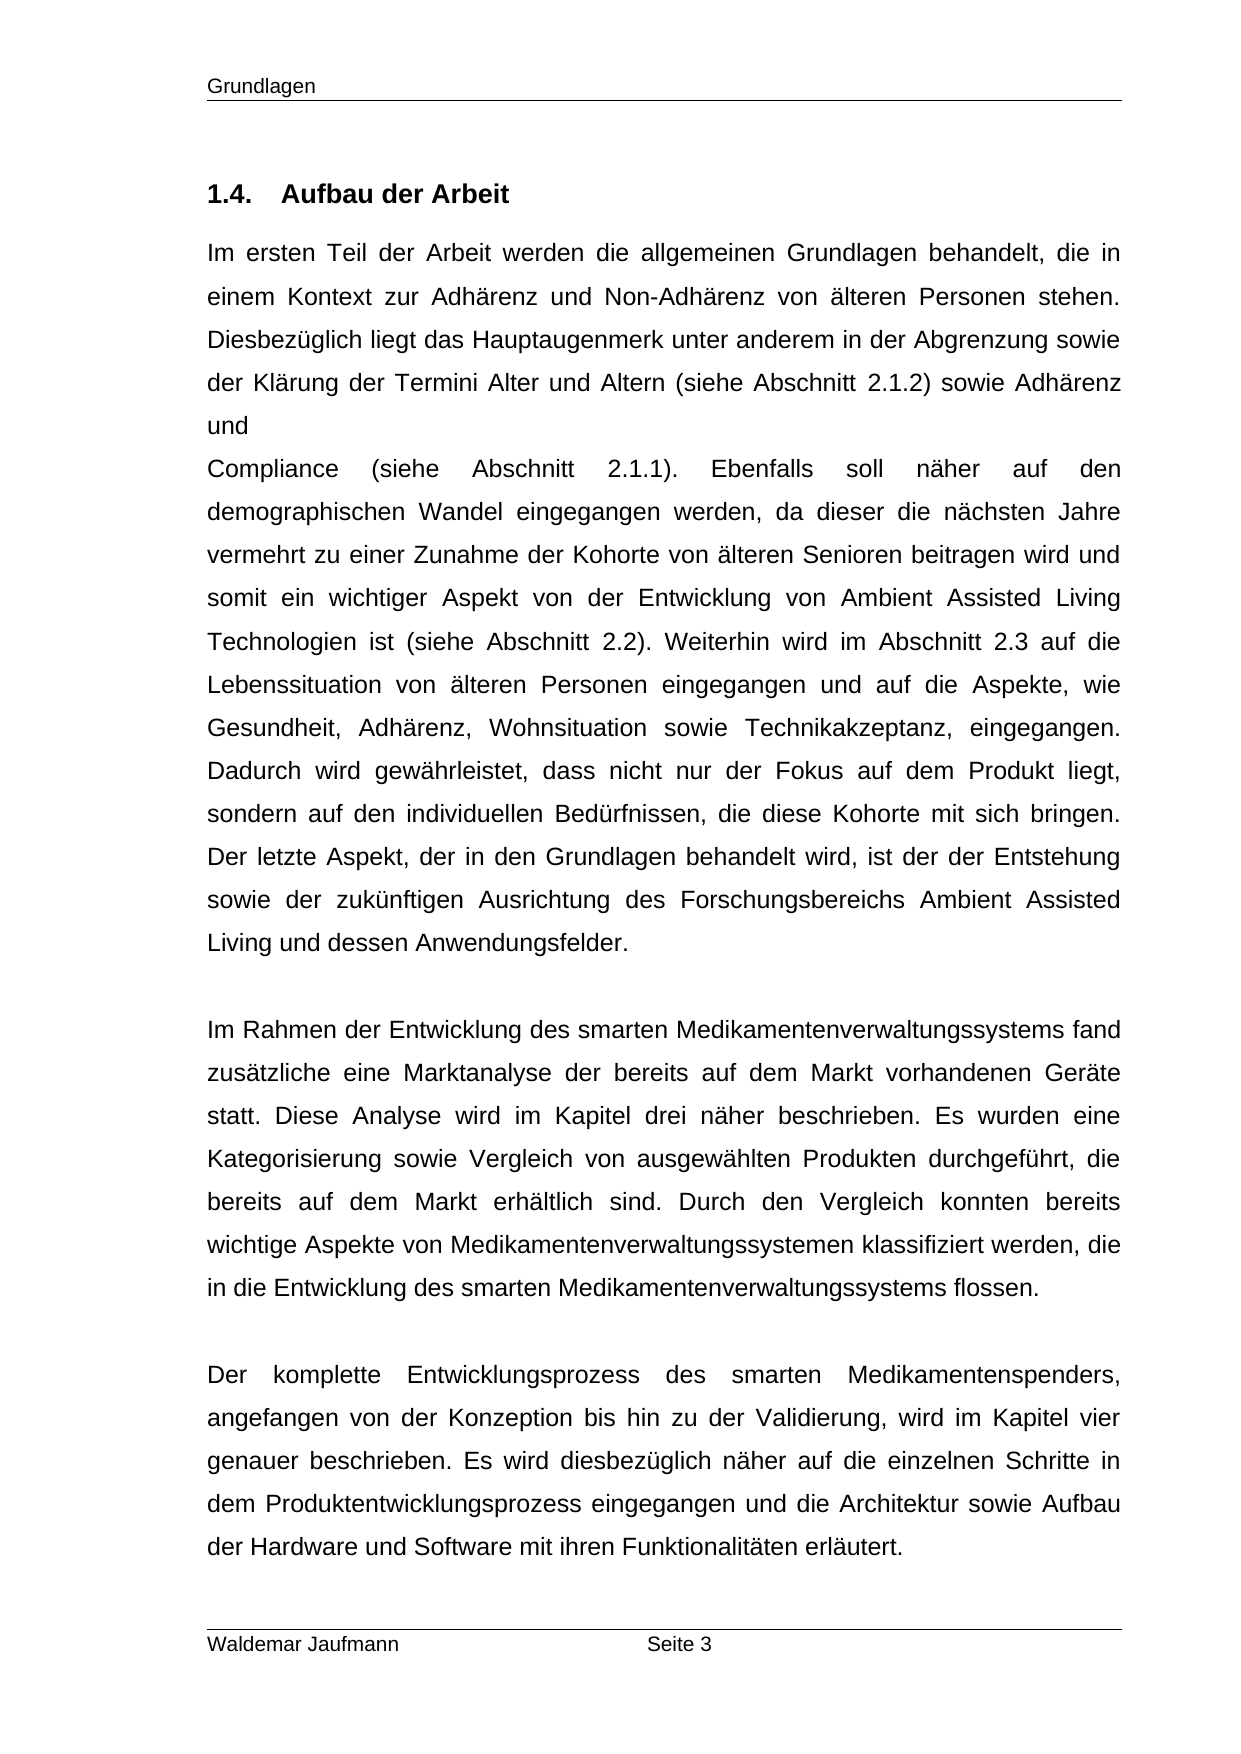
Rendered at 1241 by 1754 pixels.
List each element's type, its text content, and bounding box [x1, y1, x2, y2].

text Der komplette Entwicklungsprozess des smarten Medikamentenspenders, angefangen von der Konzeption bis hin zu der Validierung, wird im Kapitel vier genauer beschrieben. Es wird diesbezüglich näher auf die einzelnen Schritte in dem Produktentwicklungsprozess eingegangen und die Architektur sowie Aufbau der Hardware und Software mit ihren Funktionalitäten erläutert. [207, 1360, 1122, 1561]
subtitle Aufbau der Arbeit [207, 178, 1122, 210]
text Compliance (siehe Abschnitt 2.1.1). Ebenfalls soll näher auf den demographischen Wandel eingegangen werden, da dieser die nächsten Jahre vermehrt zu einer Zunahme der Kohorte von älteren Senioren beitragen wird und somit ein wichtiger Aspekt von der Entwicklung von Ambient Assisted Living Technologien ist (siehe Abschnitt 2.2). Weiterhin wird im Abschnitt 2.3 auf die Lebenssituation von älteren Personen eingegangen und auf die Aspekte, wie Gesundheit, Adhärenz, Wohnsituation sowie Technikakzeptanz, eingegangen. Dadurch wird gewährleistet, dass nicht nur der Fokus auf dem Produkt liegt, sondern auf den individuellen Bedürfnissen, die diese Kohorte mit sich bringen. Der letzte Aspekt, der in den Grundlagen behandelt wird, ist der der Entstehung sowie der zukünftigen Ausrichtung des Forschungsbereichs Ambient Assisted Living und dessen Anwendungsfelder. [207, 454, 1122, 957]
text Im Rahmen der Entwicklung des smarten Medikamentenverwaltungssystems fand zusätzliche eine Marktanalyse der bereits auf dem Markt vorhandenen Geräte statt. Diese Analyse wird im Kapitel drei näher beschrieben. Es wurden eine Kategorisierung sowie Vergleich von ausgewählten Produkten durchgeführt, die bereits auf dem Markt erhältlich sind. Durch den Vergleich konnten bereits wichtige Aspekte von Medikamentenverwaltungssystemen klassifiziert werden, die in die Entwicklung des smarten Medikamentenverwaltungssystems flossen. [207, 1015, 1122, 1302]
text Im ersten Teil der Arbeit werden die allgemeinen Grundlagen behandelt, die in einem Kontext zur Adhärenz und Non-Adhärenz von älteren Personen stehen. Diesbezüglich liegt das Hauptaugenmerk unter anderem in der Abgrenzung sowie der Klärung der Termini Alter und Altern (siehe Abschnitt 2.1.2) sowie Adhärenz und [207, 238, 1122, 440]
